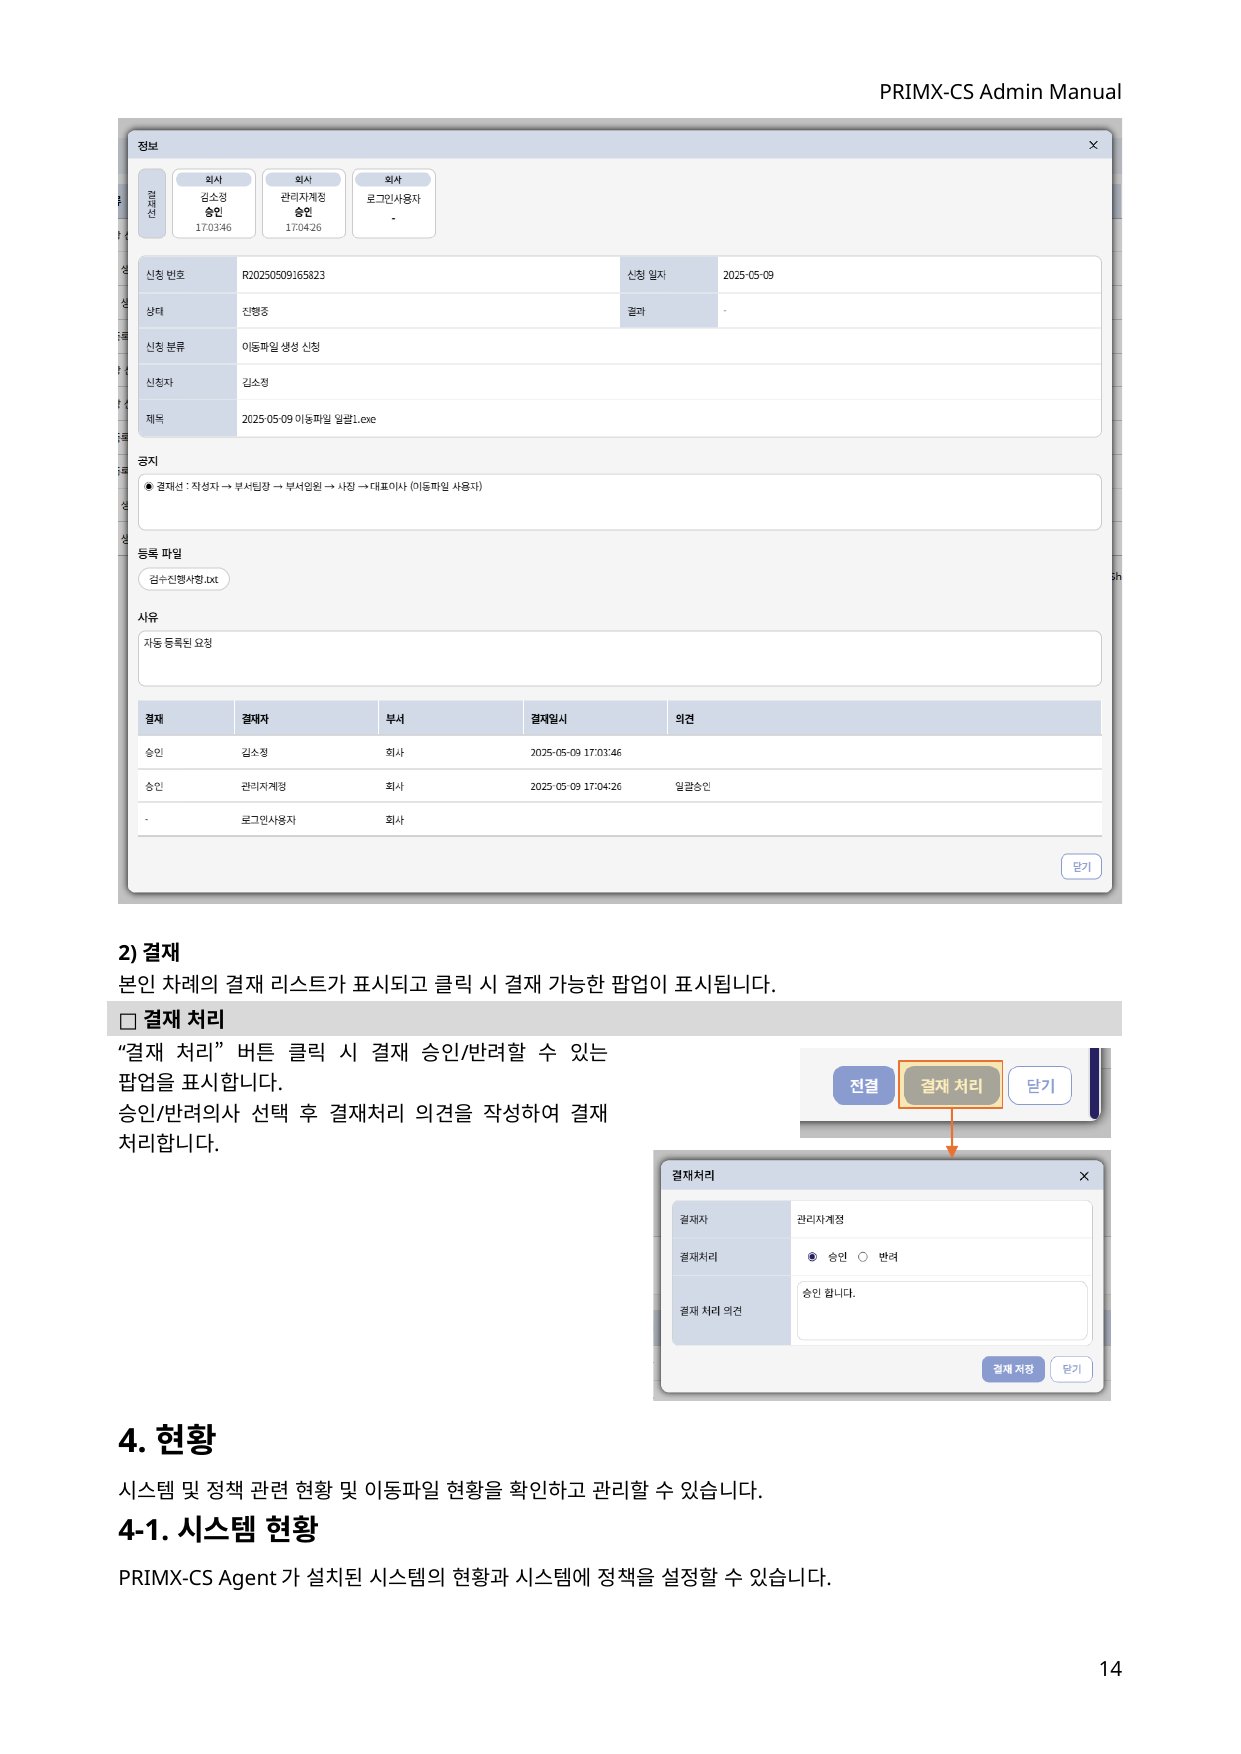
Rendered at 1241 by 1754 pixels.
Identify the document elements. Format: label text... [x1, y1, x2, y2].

picture [653, 1150, 1111, 1401]
table_cell “결재 처리” 버튼 클릭 시 결재 승인/반려할 수 있는 팝업을 표시합니다. 승인/반려의사 선택 후 결재처리 의견을 작성하여 결재 처리합니다. [107, 1036, 620, 1413]
text 2) 결재 [118, 936, 1122, 966]
subtitle 4-1. 시스템 현황 [118, 1507, 1122, 1549]
subtitle 4. 현황 [118, 1413, 1122, 1462]
table_cell [620, 1036, 1122, 1413]
picture [118, 118, 1123, 904]
text 본인 차례의 결재 리스트가 표시되고 클릭 시 결재 가능한 팝업이 표시됩니다. [118, 969, 1122, 999]
table_header □ 결재 처리 [107, 1001, 1122, 1036]
text PRIMX-CS Agent가 설치된 시스템의 현황과 시스템에 정책을 설정할 수 있습니다. [118, 1561, 1122, 1591]
picture [800, 1048, 1111, 1138]
text 시스템 및 정책 관련 현황 및 이동파일 현황을 확인하고 관리할 수 있습니다. [118, 1474, 1122, 1504]
